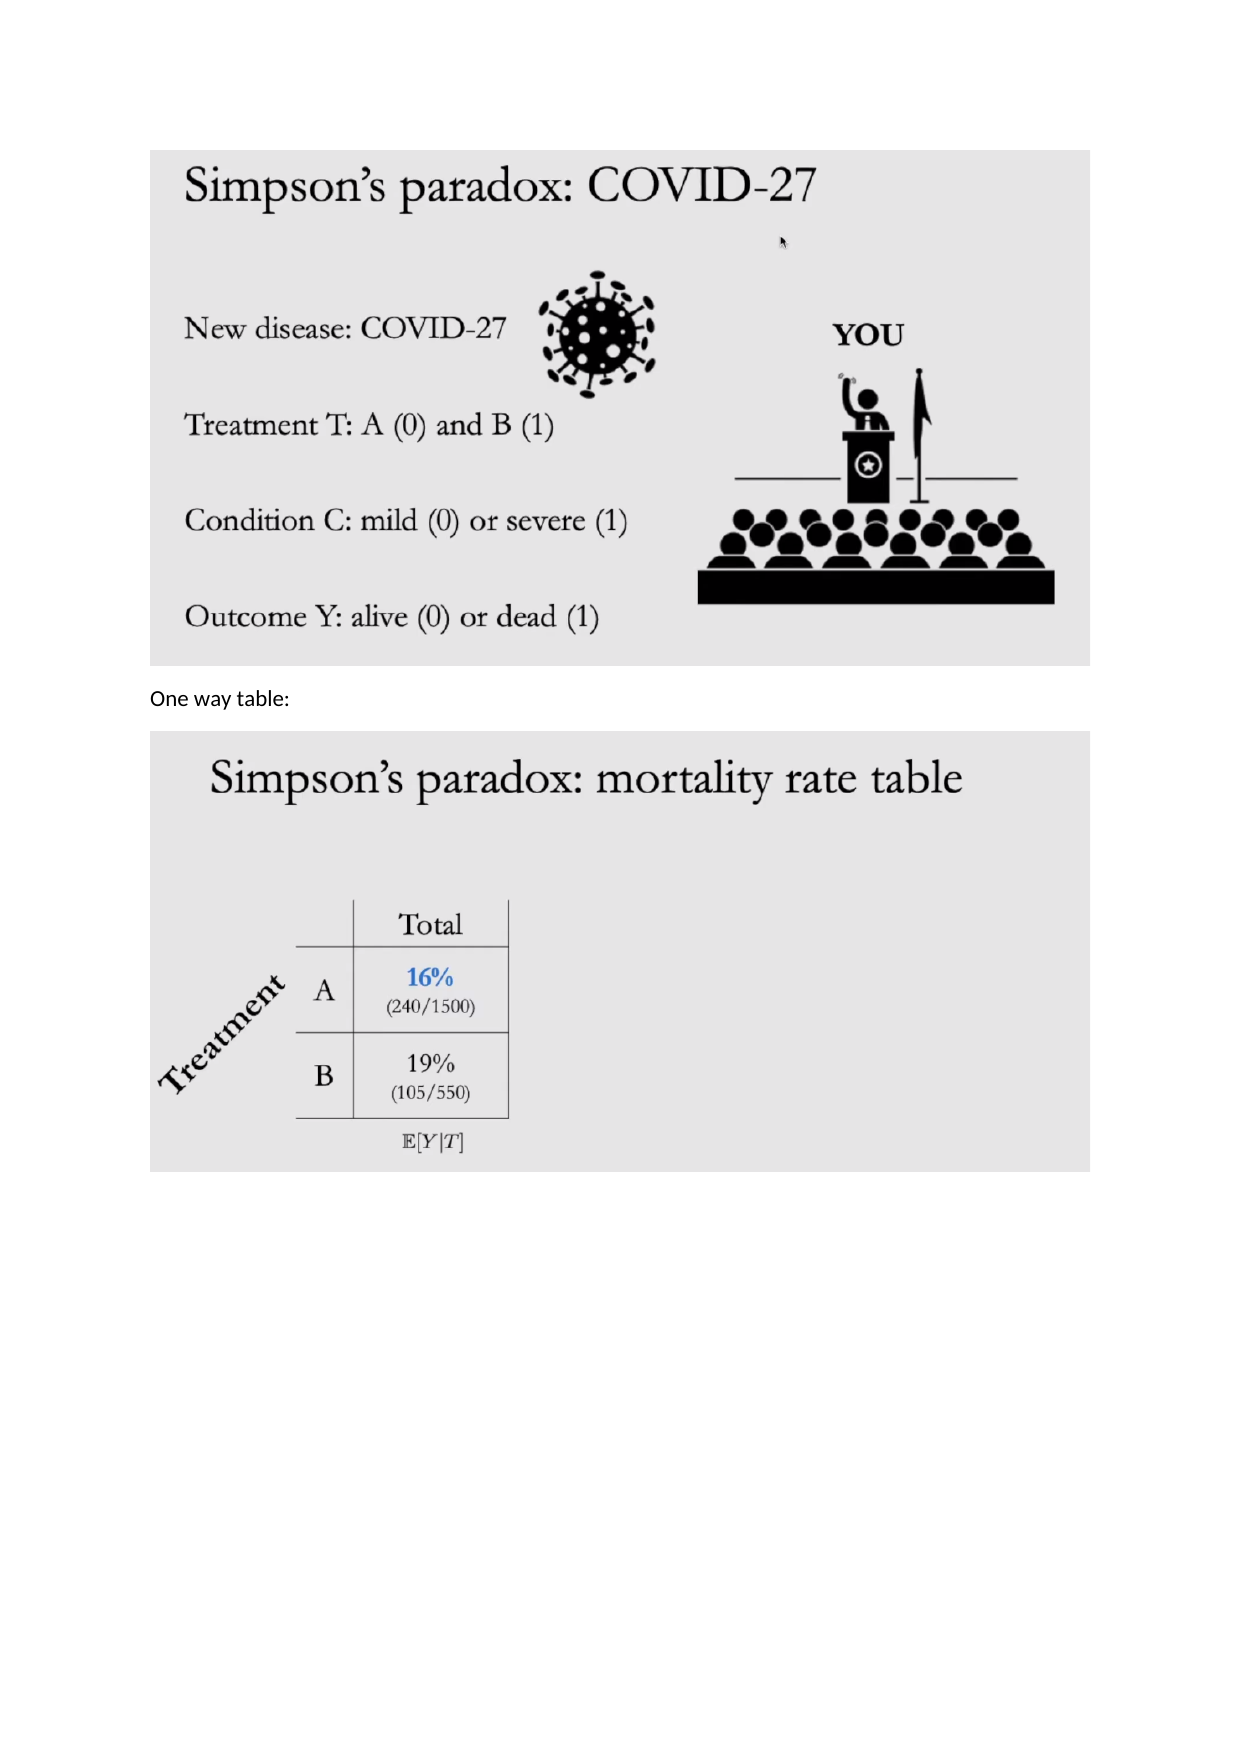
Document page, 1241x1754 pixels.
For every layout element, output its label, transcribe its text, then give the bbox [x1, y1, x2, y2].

text One way table: [150, 684, 1090, 713]
